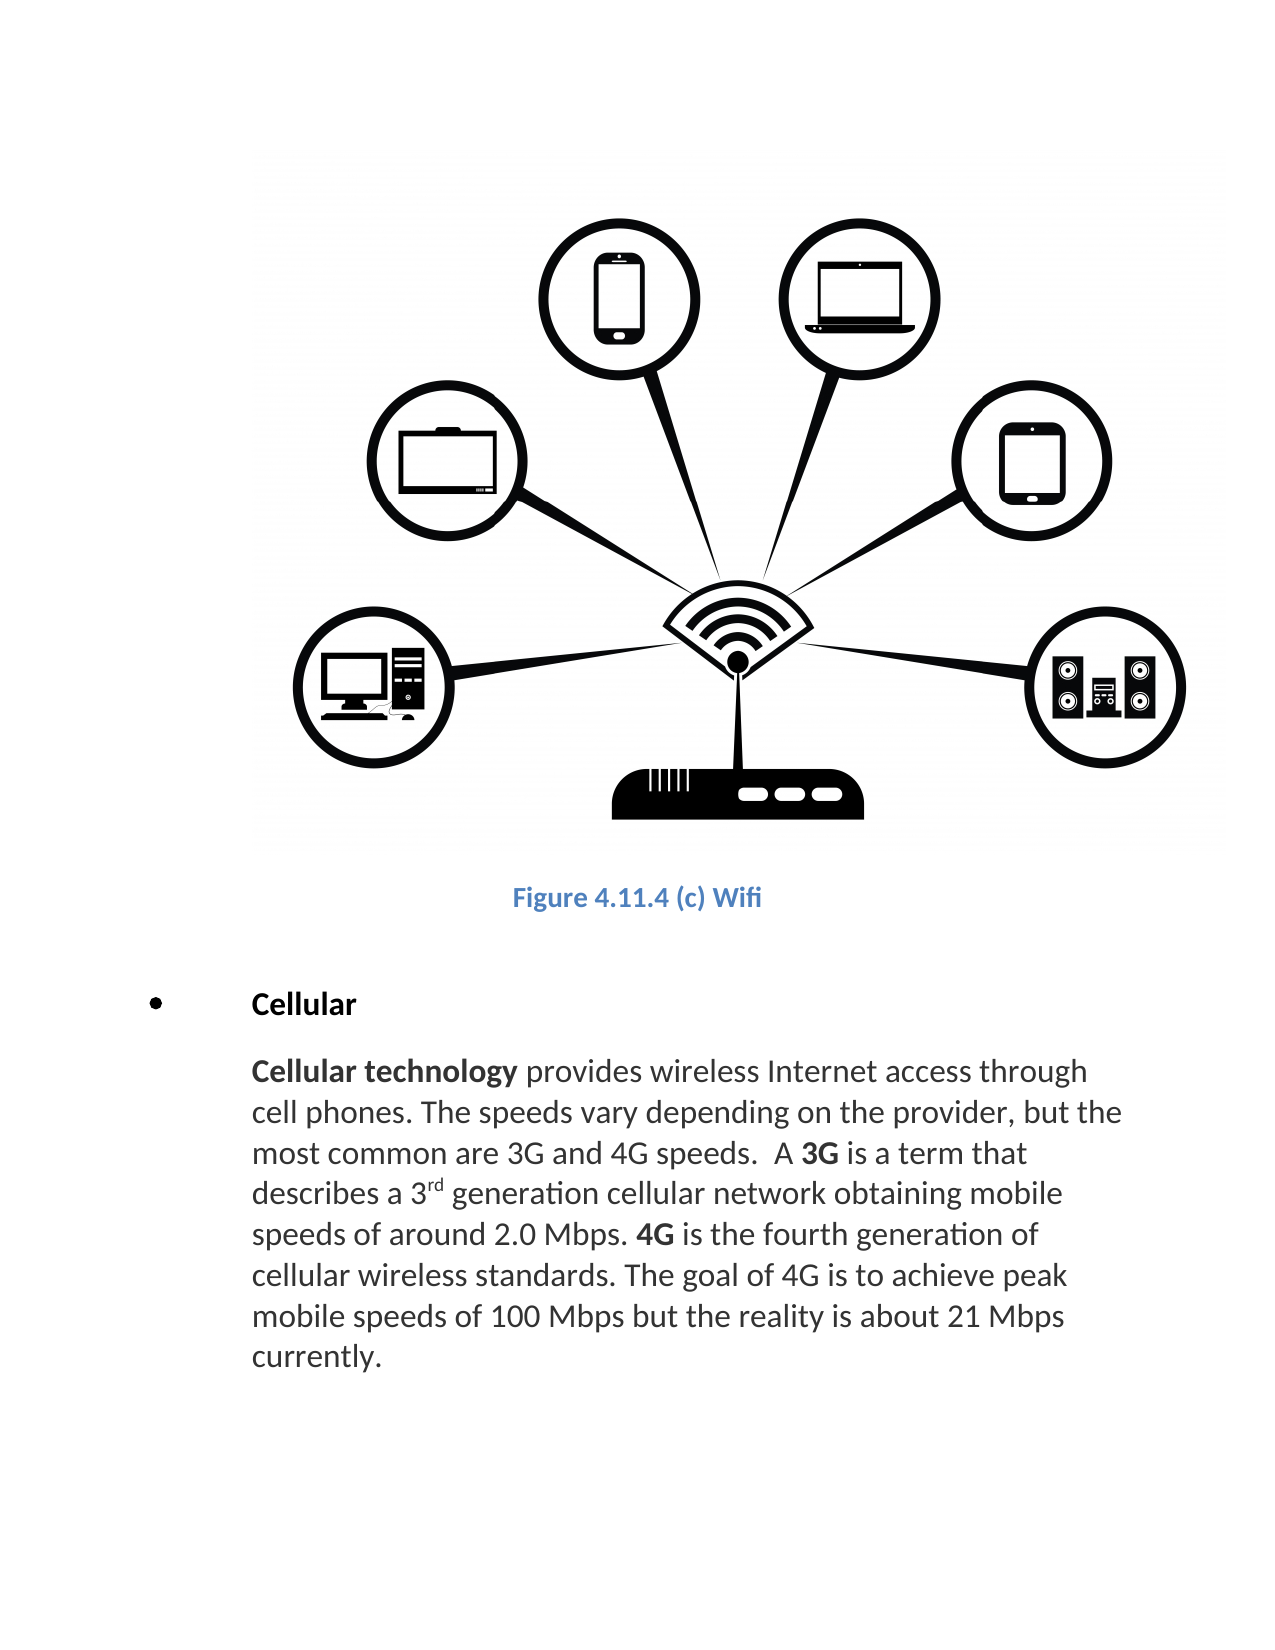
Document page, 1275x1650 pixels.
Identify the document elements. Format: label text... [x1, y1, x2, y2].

text Cellular technology provides wireless Internet access through cell phones. The speeds vary depending on the provider, but the most common are 3G and 4G speeds. A 3G is a term that describes a 3rd generation cellular network obtaining mobile speeds of around 2.0 Mbps. 4G is the fourth generation of cellular wireless standards. The goal of 4G is to achieve peak mobile speeds of 100 Mbps but the reality is about 21 Mbps currently. [252, 1050, 1125, 1376]
text Figure 4.11.4 (c) Wifi [150, 879, 1125, 915]
list Cellular [150, 983, 1125, 1023]
picture [251, 150, 1227, 855]
